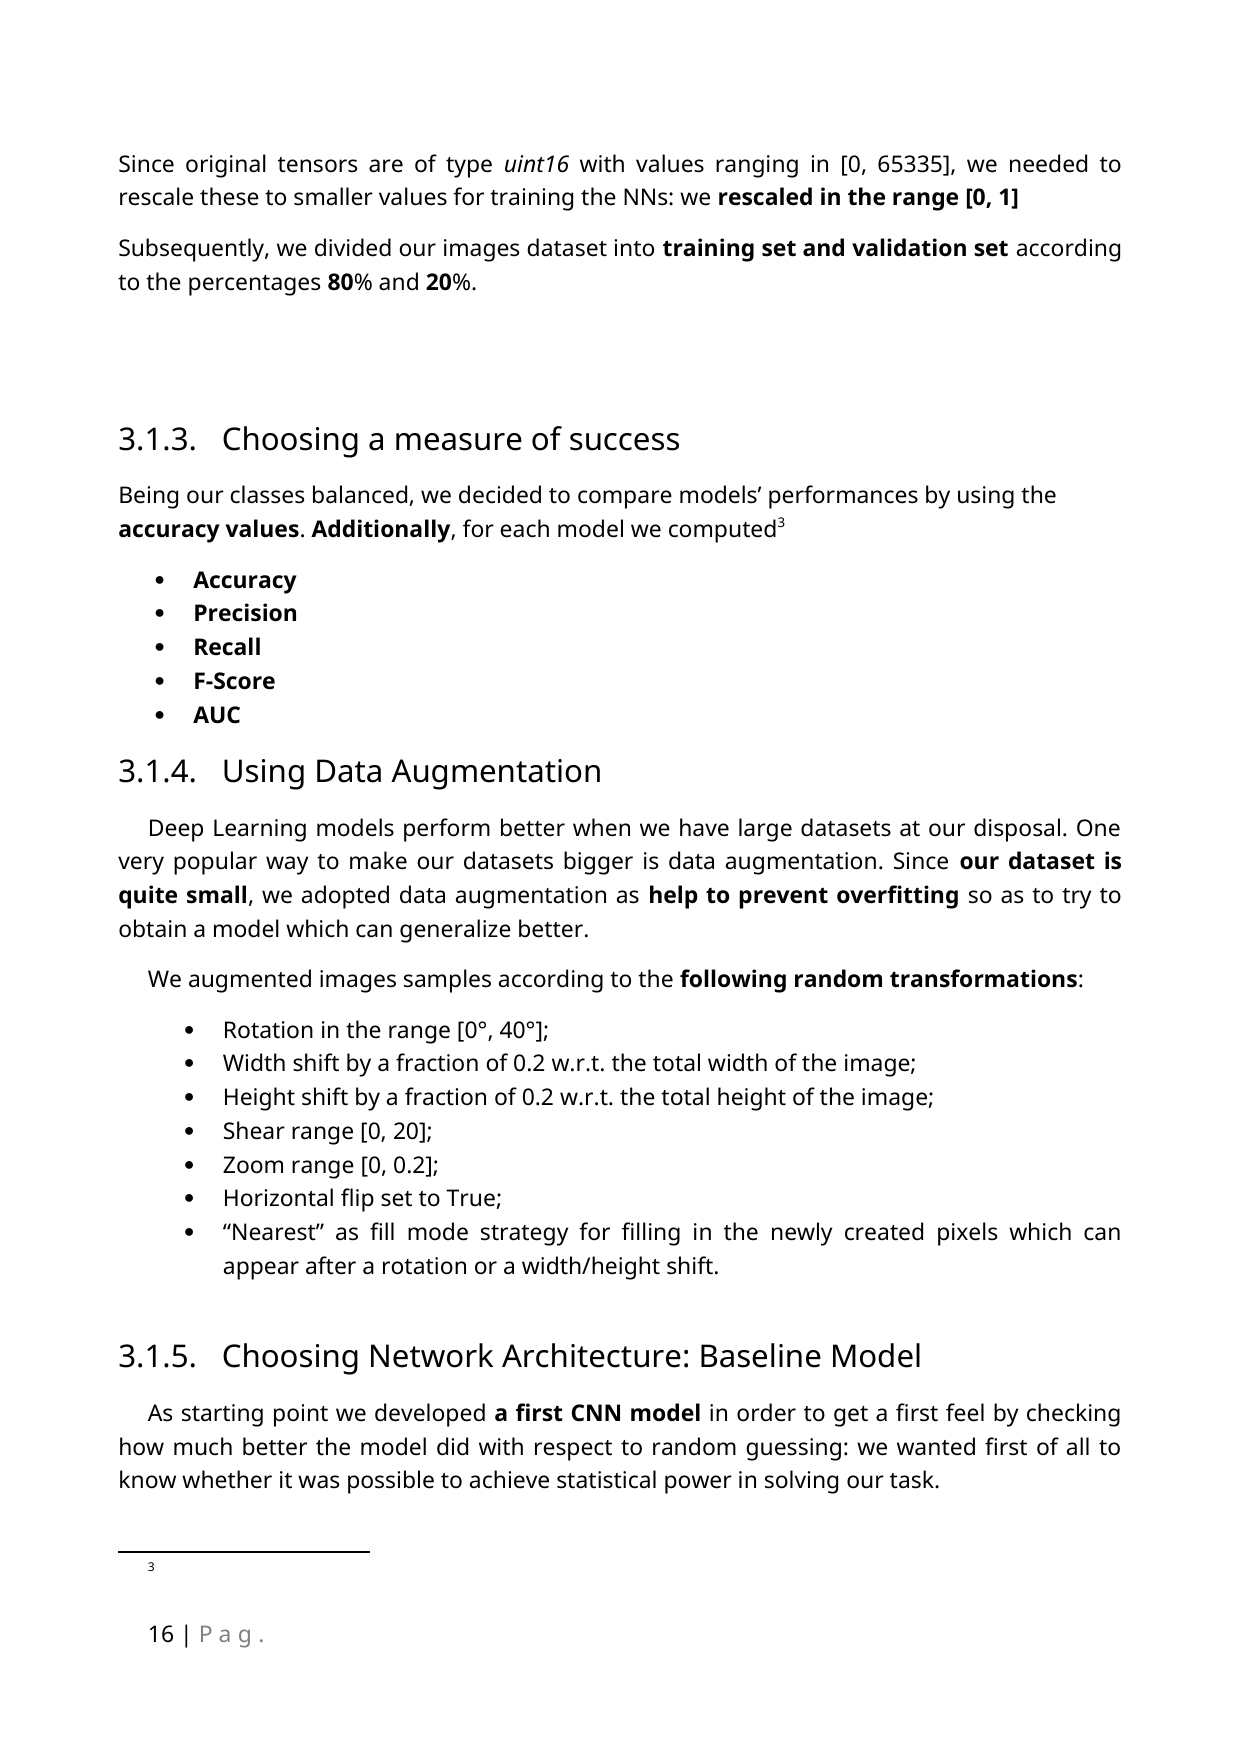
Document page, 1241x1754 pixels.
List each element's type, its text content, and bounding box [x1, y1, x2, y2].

text Zoom range [0, 0.2]; [185, 1149, 1122, 1180]
text Since original tensors are of type uint16 with values ranging in [0, 65335], we needed to rescale these to smaller values for training the NNs: we rescaled in the range [0, 1] [118, 179, 1122, 213]
subtitle Choosing Network Architecture: Baseline Model [118, 1334, 1122, 1377]
text Subsequently, we divided our images dataset into training set and validation set according to the percentages 80% and 20%. [118, 232, 1122, 297]
list Precision [156, 597, 1122, 628]
text Width shift by a fraction of 0.2 w.r.t. the total width of the image; [185, 1047, 1122, 1079]
text Shear range [0, 20]; [185, 1115, 1122, 1146]
list Recall [156, 631, 1122, 662]
text Horizontal flip set to True; [185, 1182, 1122, 1214]
subtitle Choosing a measure of success [118, 417, 1122, 459]
text Rotation in the range [0°, 40°]; [185, 1014, 1122, 1045]
text Deep Learning models perform better when we have large datasets at our disposal. One very popular way to make our datasets bigger is data augmentation. Since our dataset is quite small, we adopted data augmentation as help to prevent overfitting so as to try to obtain a model which can generalize better. [118, 812, 1122, 944]
text As starting point we developed a first CNN model in order to get a first feel by checking how much better the model did with respect to random guessing: we wanted first of all to know whether it was possible to achieve statistical power in solving our task. [118, 1397, 1122, 1495]
text Height shift by a fraction of 0.2 w.r.t. the total height of the image; [185, 1081, 1122, 1112]
text We augmented images samples according to the following random transformations: [118, 963, 1122, 994]
list Accuracy [156, 563, 1122, 595]
text “Nearest” as fill mode strategy for filling in the newly created pixels which can appear after a rotation or a width/height shift. [185, 1216, 1122, 1281]
subtitle Using Data Augmentation [118, 749, 1122, 792]
list F-Score [156, 665, 1122, 696]
list AUC [156, 698, 1122, 730]
text Being our classes balanced, we decided to compare models’ performances by using the accuracy values. Additionally, for each model we computed [118, 479, 1122, 544]
